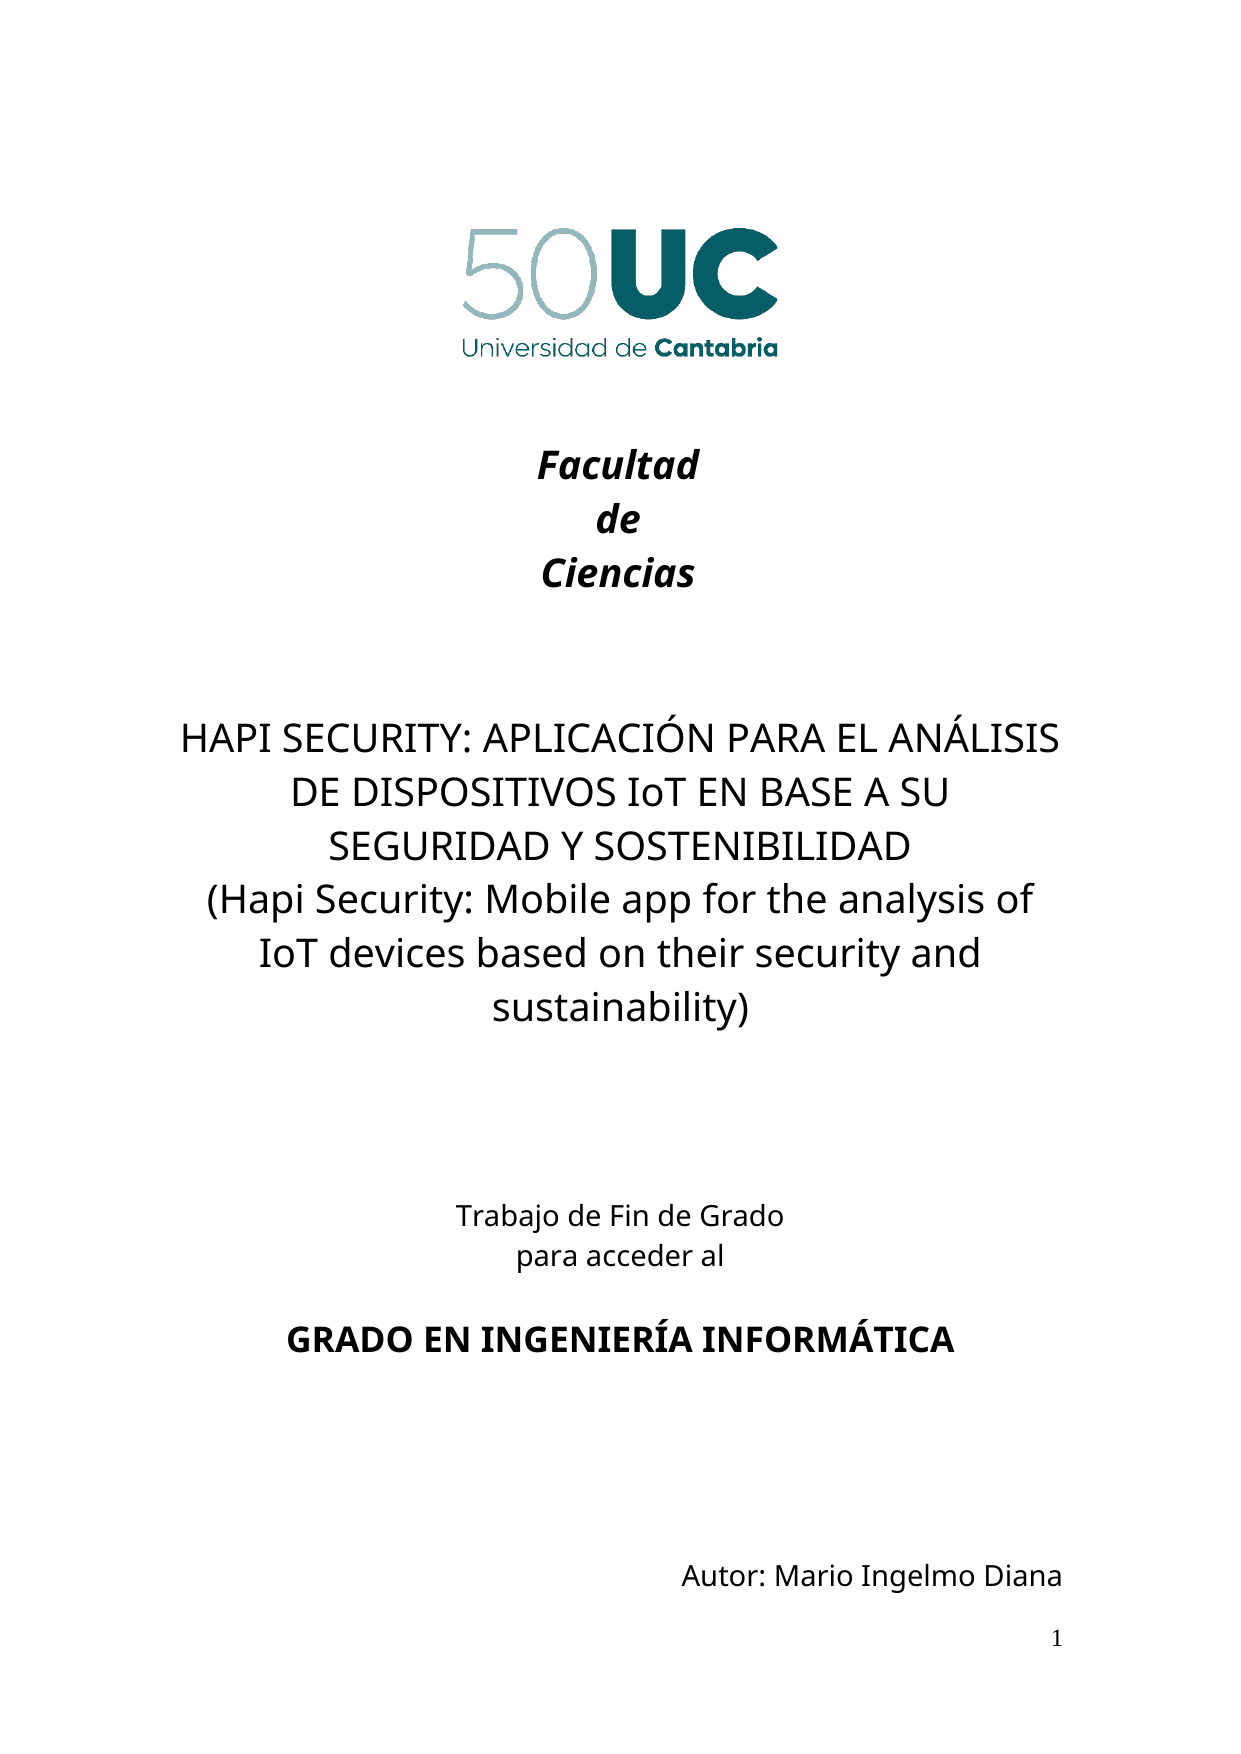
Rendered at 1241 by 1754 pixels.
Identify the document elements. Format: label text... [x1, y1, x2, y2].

text para acceder al [177, 1235, 1063, 1275]
text HAPI SECURITY: APLICACIÓN PARA EL ANÁLISIS DE DISPOSITIVOS IoT EN BASE A SU SEGURIDAD Y SOSTENIBILIDAD [177, 710, 1063, 872]
text GRADO EN INGENIERÍA INFORMÁTICA [177, 1314, 1063, 1363]
text Autor: Mario Ingelmo Diana [177, 1556, 1063, 1595]
text (Hapi Security: Mobile app for the analysis of IoT devices based on their security and sustainability) [177, 872, 1063, 1033]
text Trabajo de Fin de Grado [177, 1195, 1063, 1235]
text de [177, 491, 1063, 545]
text Ciencias [177, 545, 1063, 599]
picture [462, 193, 778, 392]
text Facultad [177, 437, 1063, 491]
